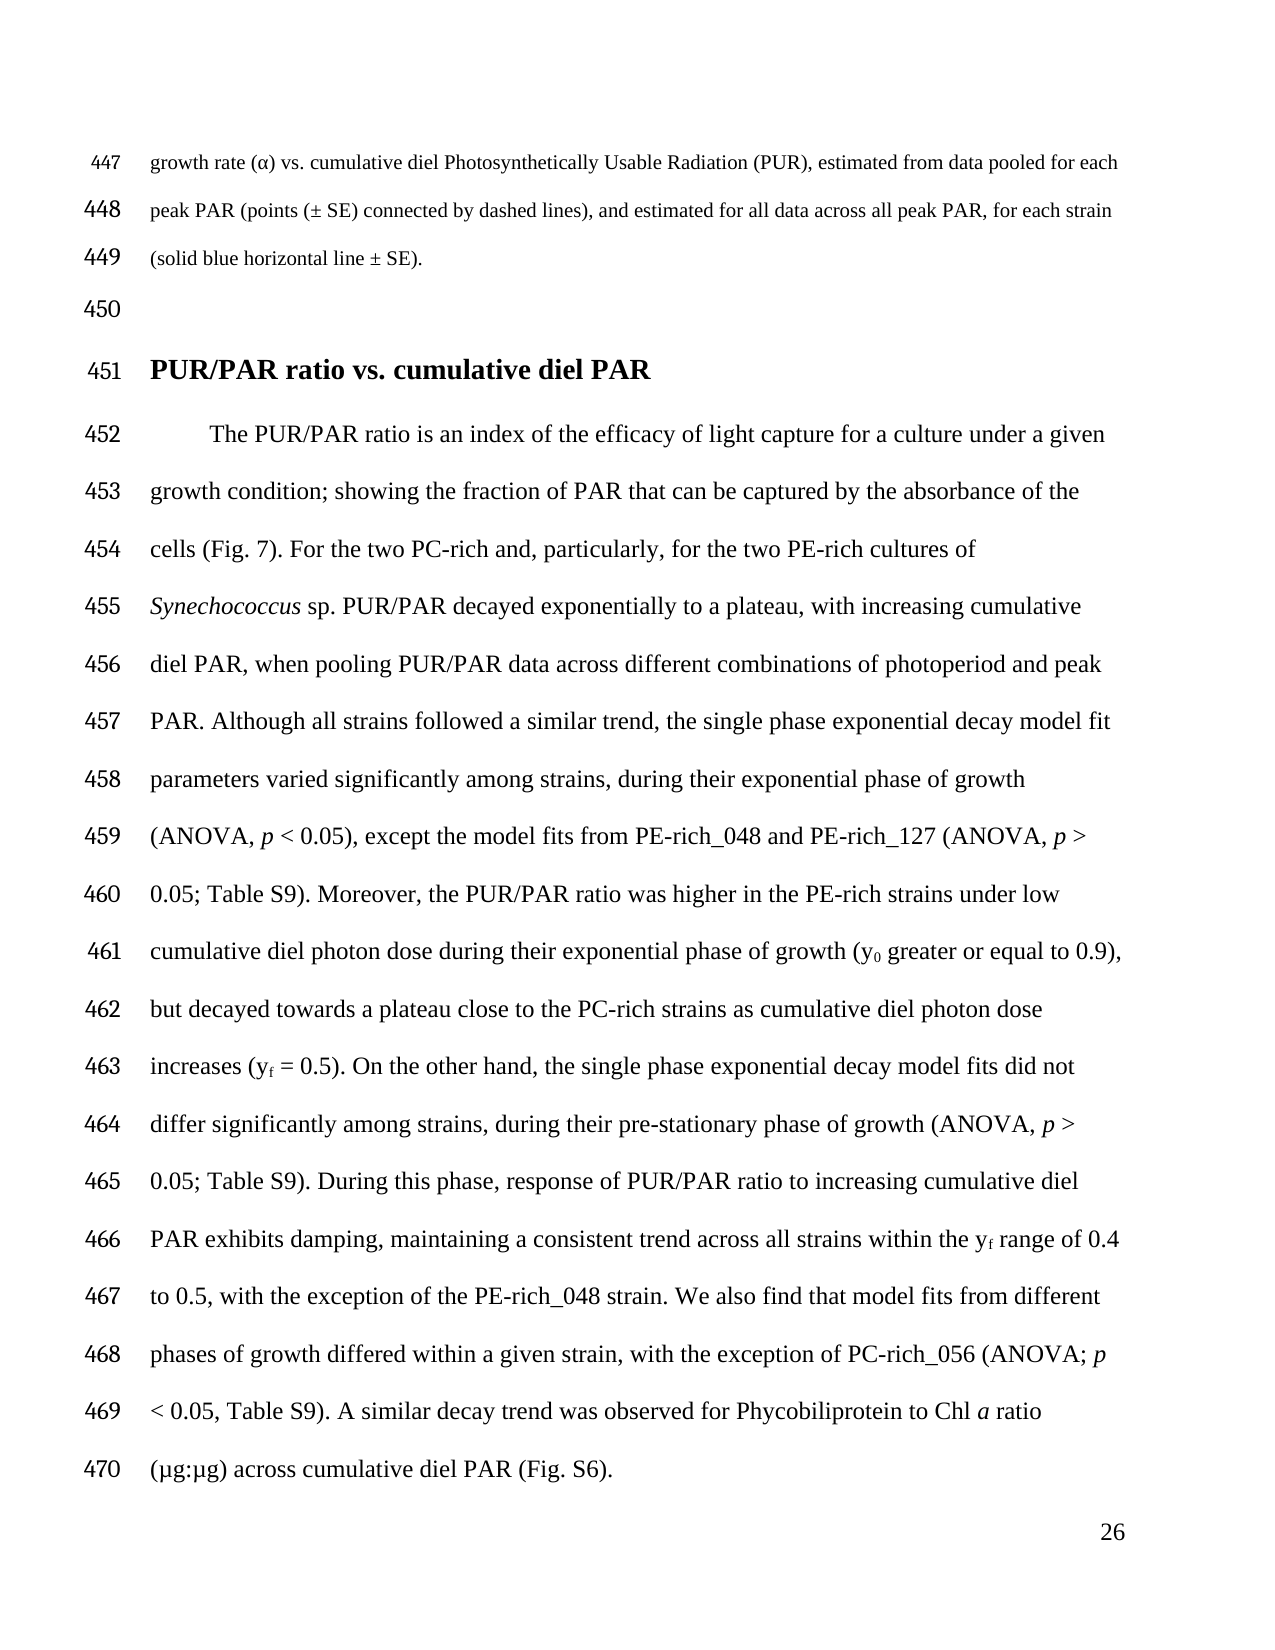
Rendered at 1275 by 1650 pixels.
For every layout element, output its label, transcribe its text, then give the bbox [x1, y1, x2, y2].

text The PUR/PAR ratio is an index of the efficacy of light capture for a culture under a given growth condition; showing the fraction of PAR that can be captured by the absorbance of the cells (Fig. 7). For the two PC-rich and, particularly, for the two PE-rich cultures of Synechococcus sp. PUR/PAR decayed exponentially to a plateau, with increasing cumulative diel PAR, when pooling PUR/PAR data across different combinations of photoperiod and peak PAR. Although all strains followed a similar trend, the single phase exponential decay model fit parameters varied significantly among strains, during their exponential phase of growth (ANOVA, p < 0.05), except the model fits from PE-rich_048 and PE-rich_127 (ANOVA, p > 0.05; Table S9). Moreover, the PUR/PAR ratio was higher in the PE-rich strains under low cumulative diel photon dose during their exponential phase of growth (y0 greater or equal to 0.9), but decayed towards a plateau close to the PC-rich strains as cumulative diel photon dose increases (yf = 0.5). On the other hand, the single phase exponential decay model fits did not differ significantly among strains, during their pre-stationary phase of growth (ANOVA, p > 0.05; Table S9). During this phase, response of PUR/PAR ratio to increasing cumulative diel PAR exhibits damping, maintaining a consistent trend across all strains within the yf range of 0.4 to 0.5, with the exception of the PE-rich_048 strain. We also find that model fits from different phases of growth differed within a given strain, with the exception of PC-rich_056 (ANOVA; p < 0.05, Table S9). A similar decay trend was observed for Phycobiliprotein to Chl a ratio (µg:µg) across cumulative diel PAR (Fig. S6). [150, 419, 1125, 1483]
subtitle PUR/PAR ratio vs. cumulative diel PAR [150, 352, 1125, 385]
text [150, 150, 1125, 270]
